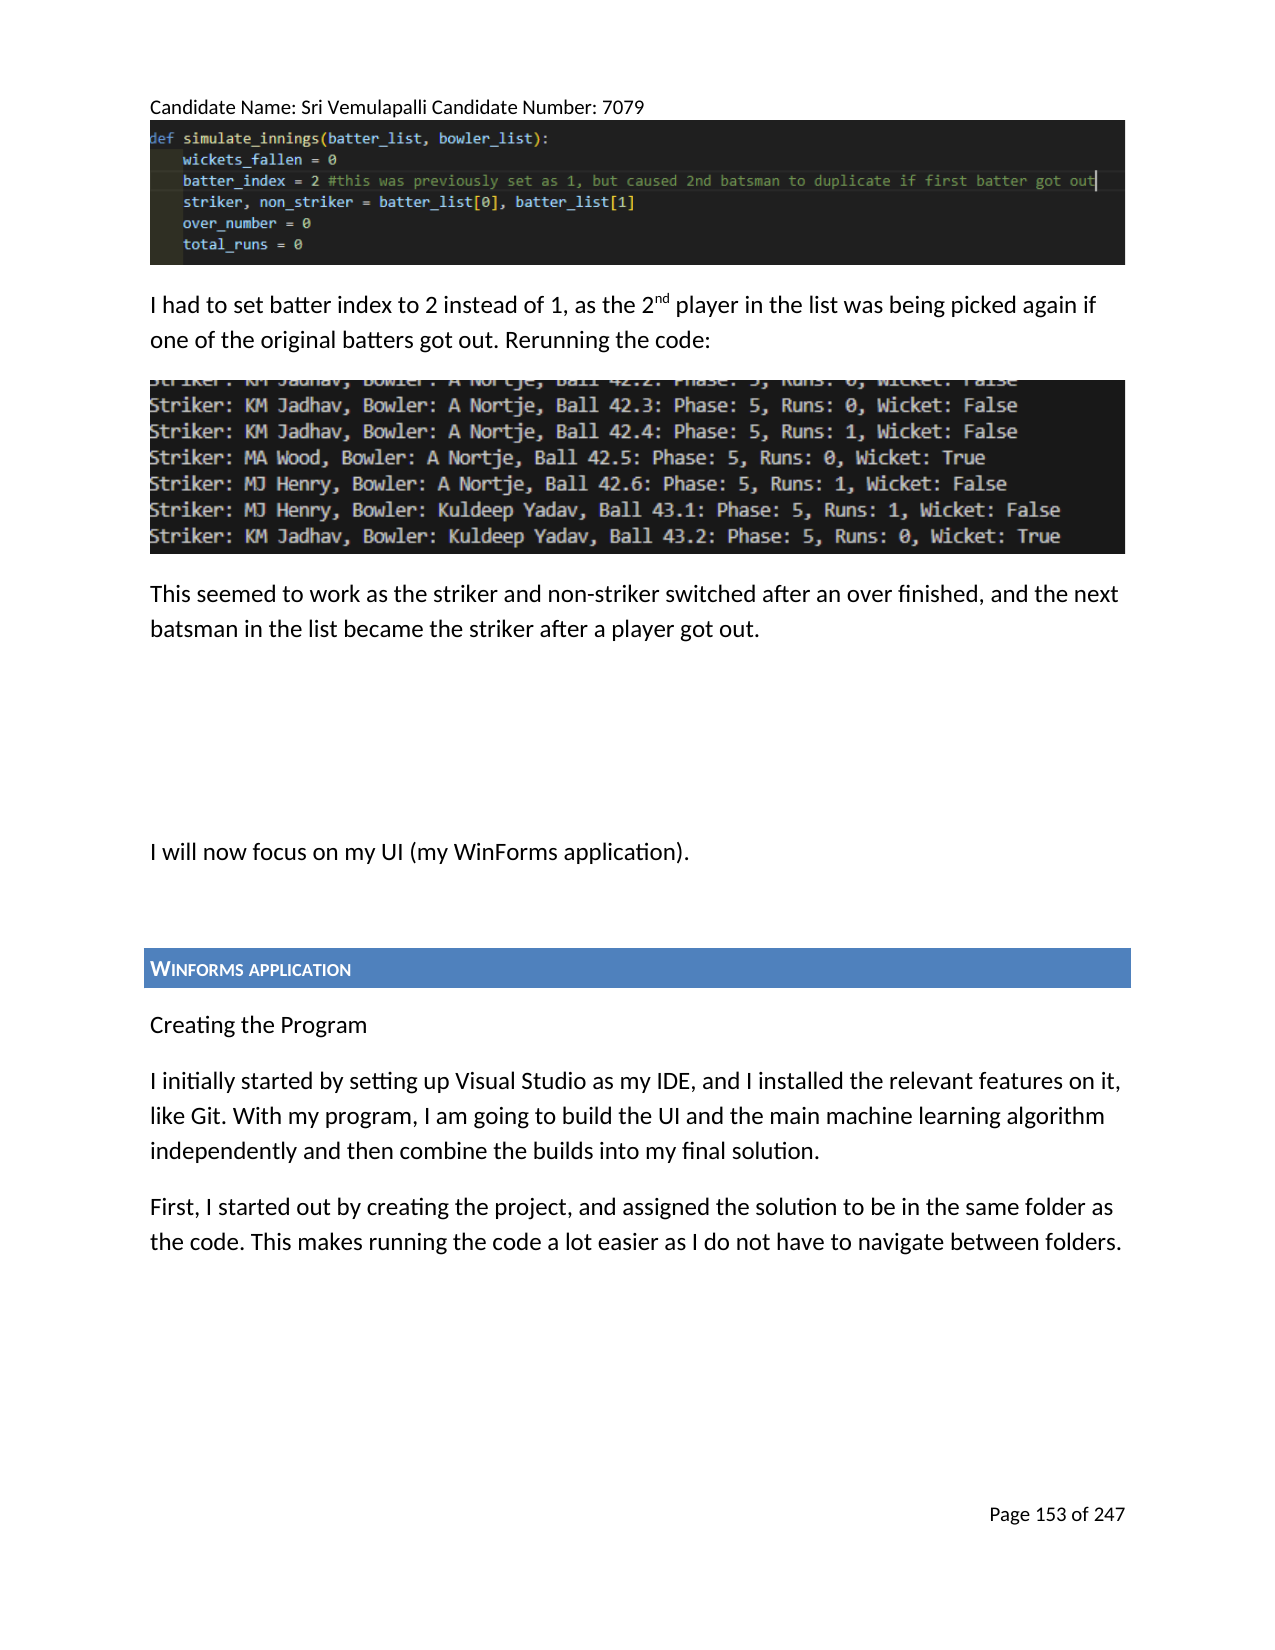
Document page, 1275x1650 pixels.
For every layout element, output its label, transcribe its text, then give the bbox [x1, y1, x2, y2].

picture [150, 380, 1125, 554]
text First, I started out by creating the project, and assigned the solution to be in the same folder as the code. This makes running the code a lot easier as I do not have to navigate between folders. [150, 1191, 1125, 1256]
subtitle Winforms application [150, 954, 1125, 982]
text I initially started by setting up Visual Studio as my IDE, and I installed the relevant features on it, like Git. With my program, I am going to build the UI and the main machine learning algorithm independently and then combine the builds into my final solution. [150, 1065, 1125, 1166]
text Creating the Program [150, 1009, 1125, 1040]
picture [150, 120, 1125, 265]
text I will now focus on my UI (my WinForms application). [150, 836, 1125, 867]
text This seemed to work as the striker and non-striker switched after an over finished, and the next batsman in the list became the striker after a player got out. [150, 578, 1125, 643]
text I had to set batter index to 2 instead of 1, as the 2nd player in the list was being picked again if one of the original batters got out. Rerunning the code: [150, 289, 1125, 355]
